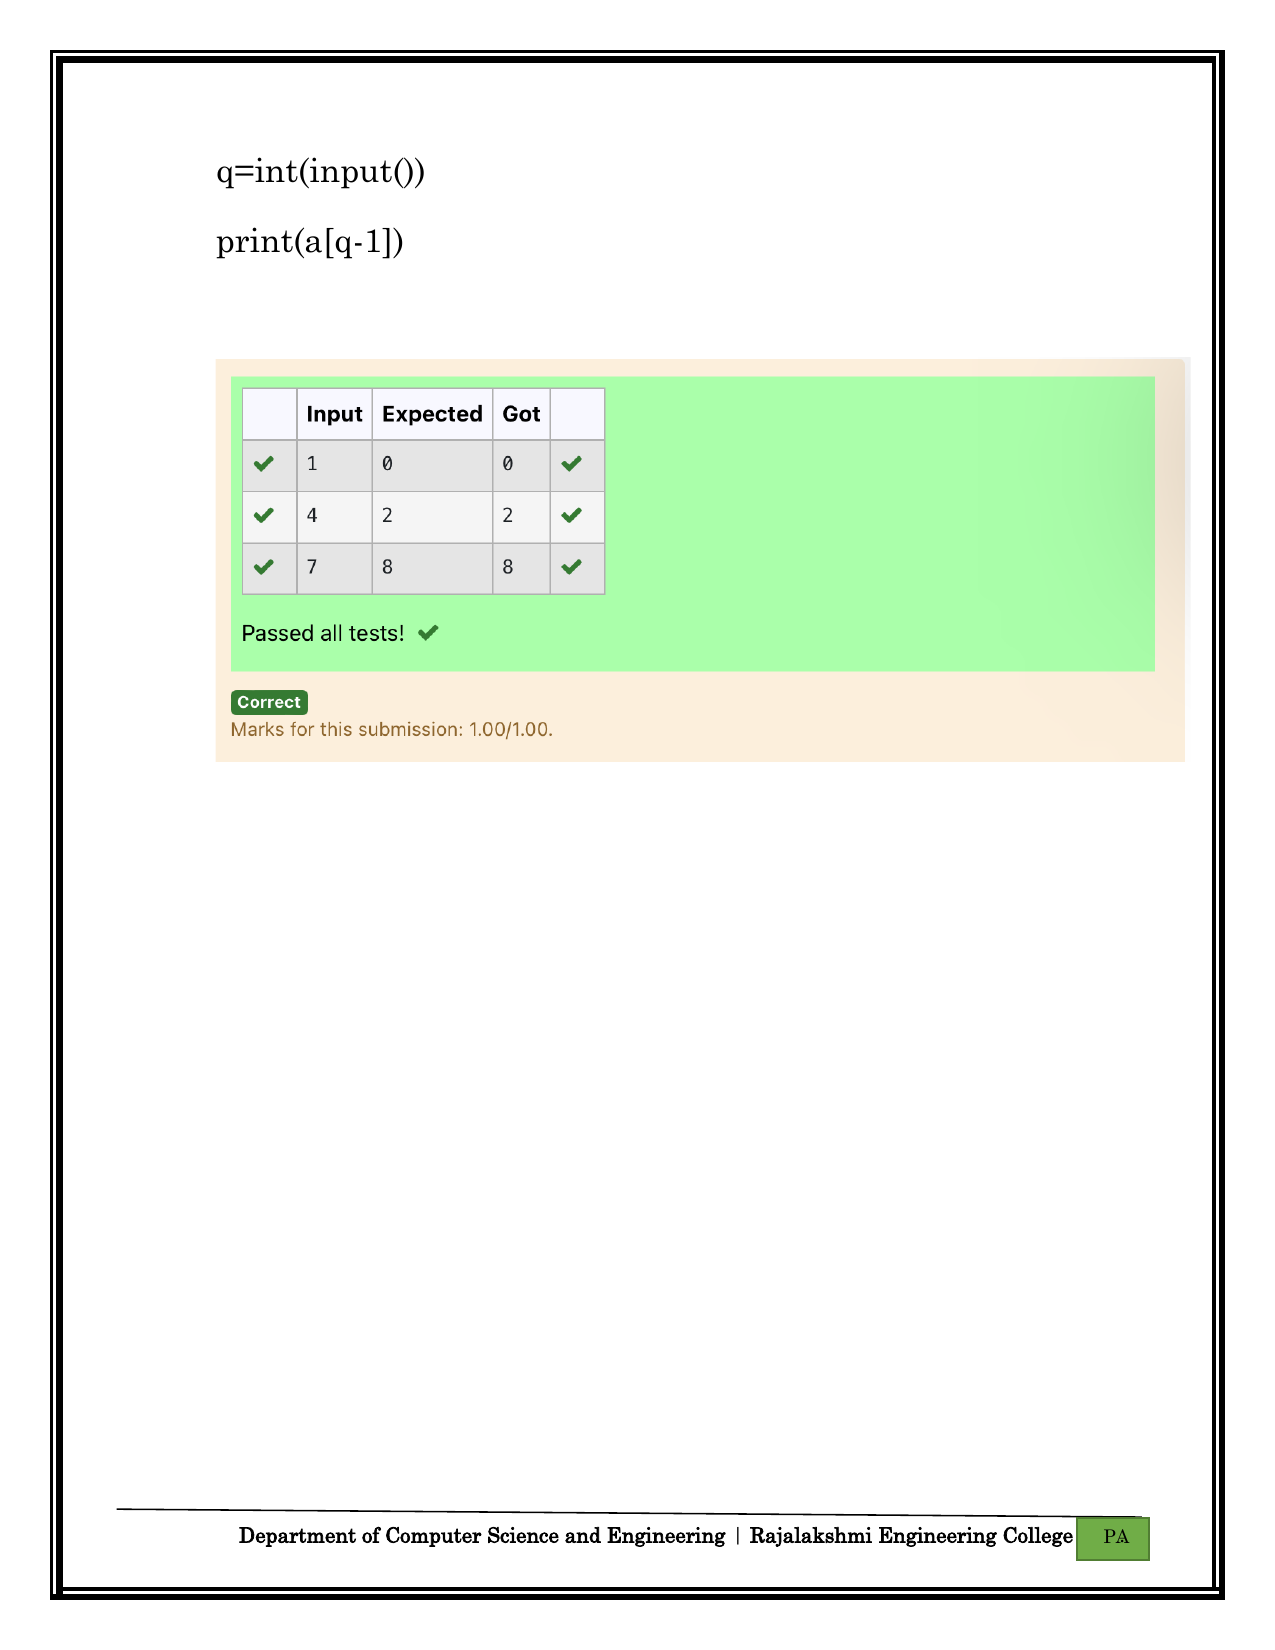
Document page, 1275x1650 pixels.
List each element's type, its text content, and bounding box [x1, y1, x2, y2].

text q=int(input()) [216, 150, 1125, 190]
text print(a[q-1]) [216, 219, 1125, 259]
picture [215, 357, 1191, 762]
